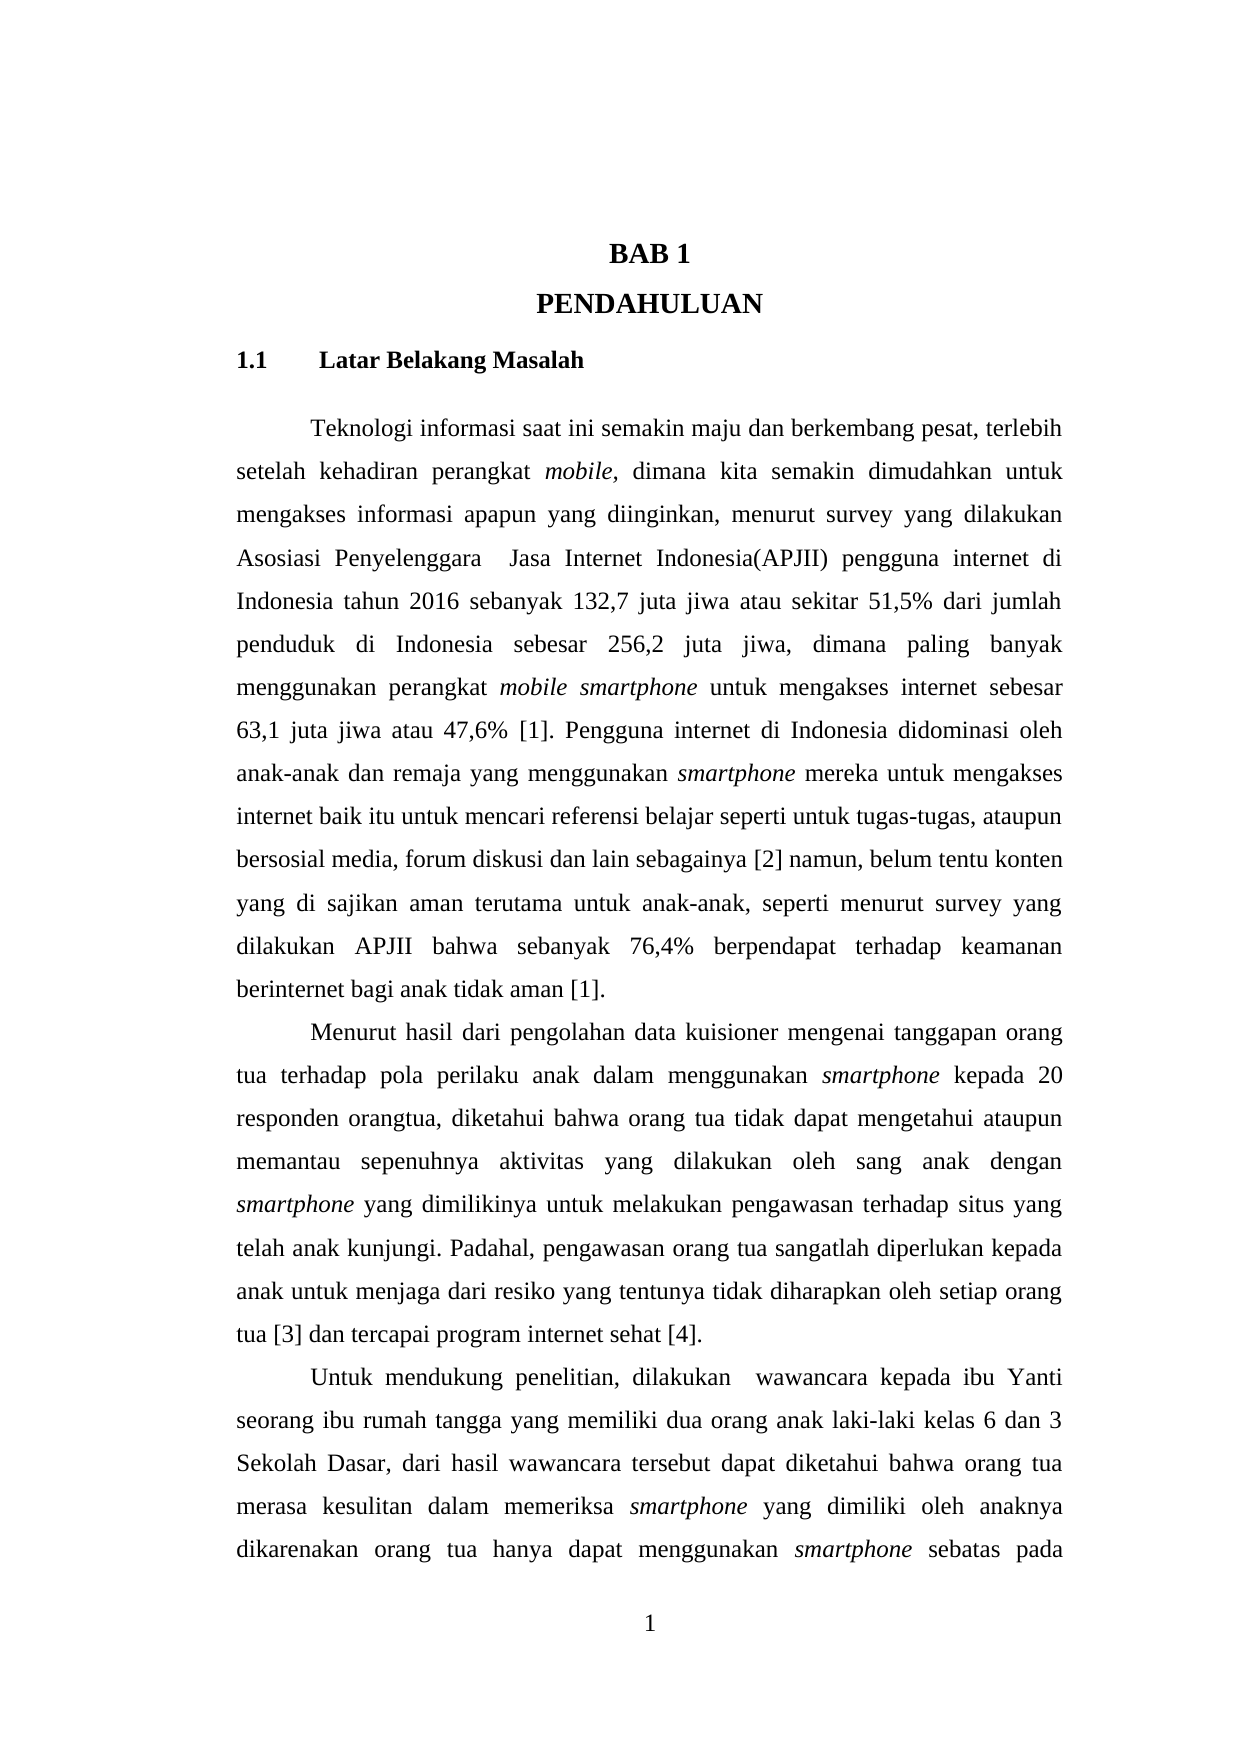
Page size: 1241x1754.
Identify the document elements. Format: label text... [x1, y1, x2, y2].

text Menurut hasil dari pengolahan data kuisioner mengenai tanggapan orang tua terhadap pola perilaku anak dalam menggunakan smartphone kepada 20 responden orangtua, diketahui bahwa orang tua tidak dapat mengetahui ataupun memantau sepenuhnya aktivitas yang dilakukan oleh sang anak dengan smartphone yang dimilikinya untuk melakukan pengawasan terhadap situs yang telah anak kunjungi. Padahal, pengawasan orang tua sangatlah diperlukan kepada anak untuk menjaga dari resiko yang tentunya tidak diharapkan oleh setiap orang tua dan tercapai program internet sehat. [236, 1017, 1063, 1348]
text PENDAHULUAN [236, 287, 1063, 320]
text Teknologi informasi saat ini semakin maju dan berkembang pesat, terlebih setelah kehadiran perangkat mobile, dimana kita semakin dimudahkan untuk mengakses informasi apapun yang diinginkan, menurut survey yang dilakukan Asosiasi Penyelenggara Jasa Internet Indonesia(APJII) pengguna internet di Indonesia tahun 2016 sebanyak 132,7 juta jiwa atau sekitar 51,5% dari jumlah penduduk di Indonesia sebesar 256,2 juta jiwa, dimana paling banyak menggunakan perangkat mobile smartphone untuk mengakses internet sebesar 63,1 juta jiwa atau 47,6%. Pengguna internet di Indonesia didominasi oleh anak-anak dan remaja yang menggunakan smartphone mereka untuk mengakses internet baik itu untuk mencari referensi belajar seperti untuk tugas-tugas, ataupun bersosial media, forum diskusi dan lain sebagainya namun, belum tentu konten yang di sajikan aman terutama untuk anak-anak, seperti menurut survey yang dilakukan APJII bahwa sebanyak 76,4% berpendapat terhadap keamanan berinternet bagi anak tidak aman. [236, 413, 1063, 1003]
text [236, 1362, 1063, 1563]
subtitle Latar Belakang Masalah [236, 345, 1063, 374]
